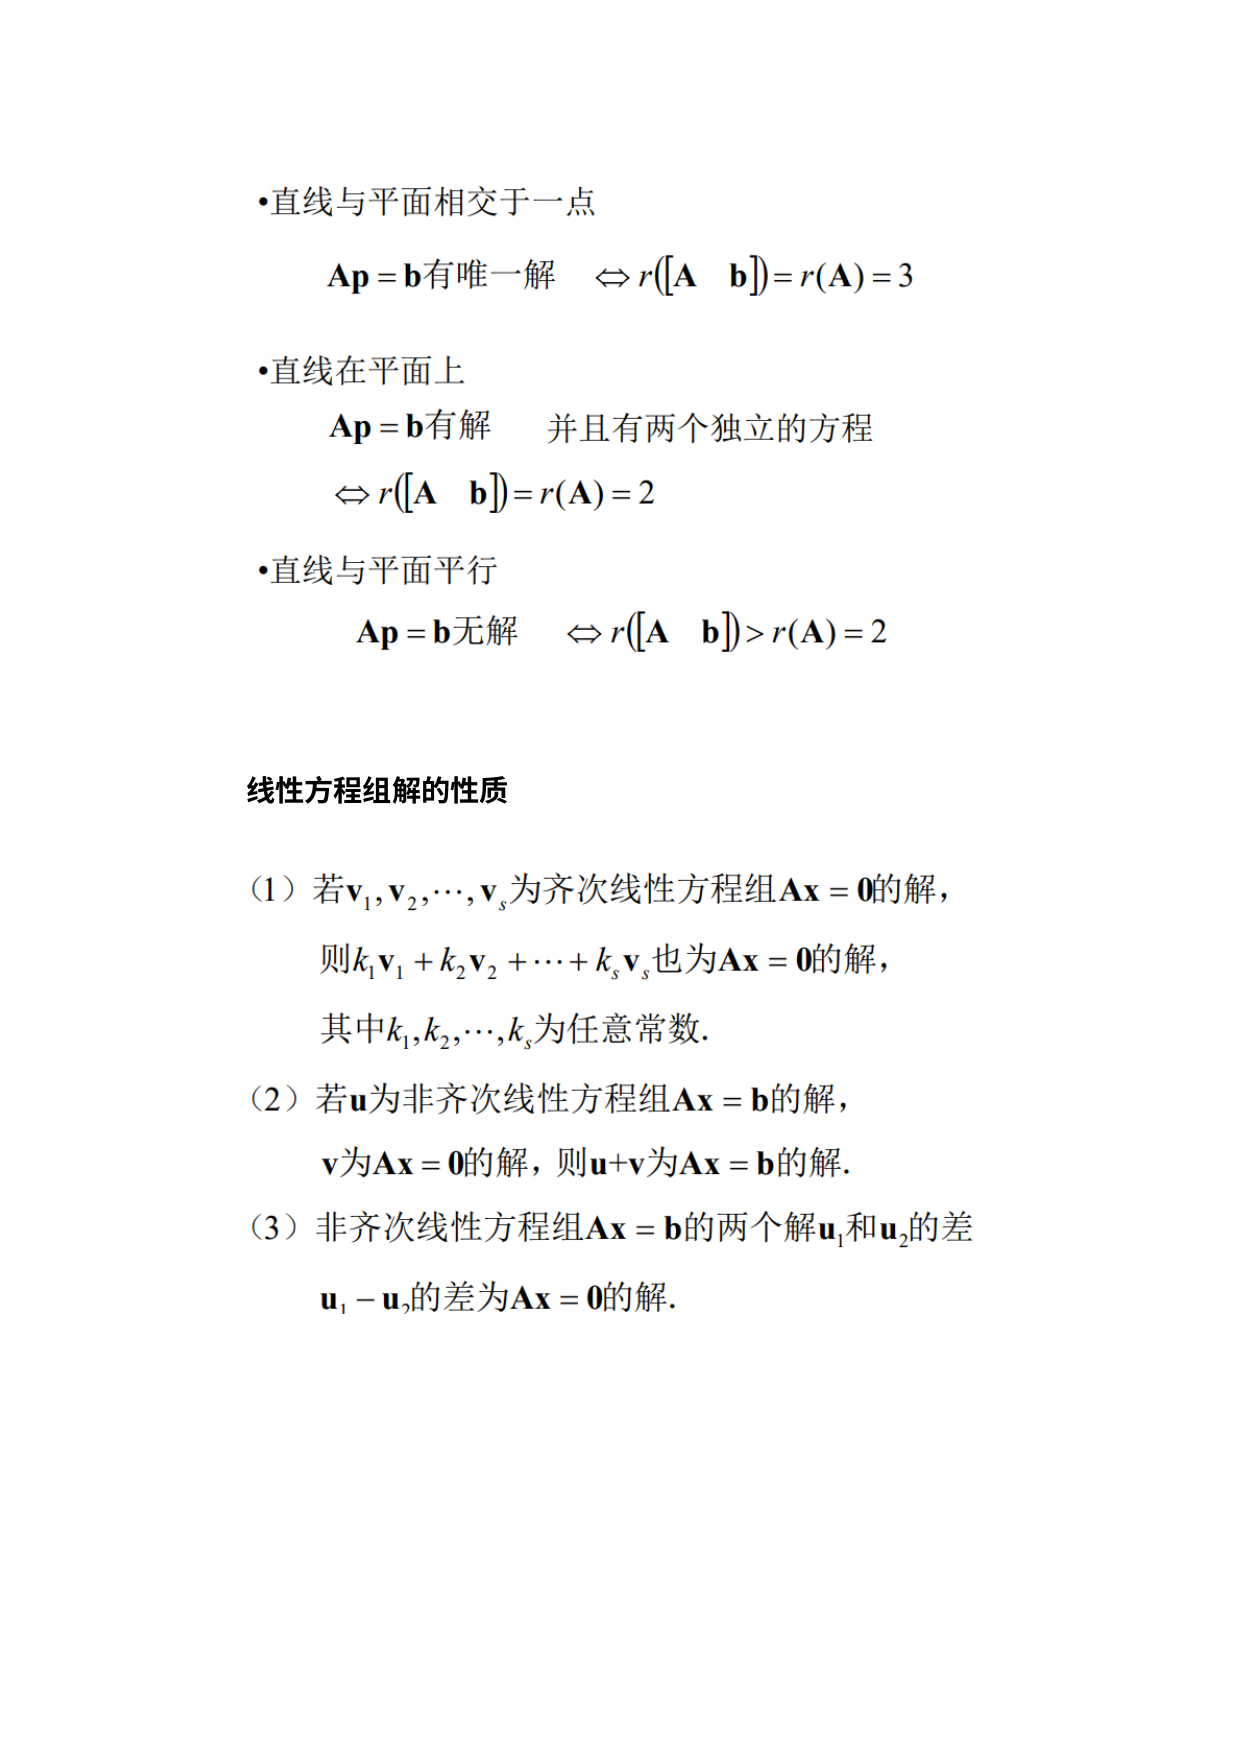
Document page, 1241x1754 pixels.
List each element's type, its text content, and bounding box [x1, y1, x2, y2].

subtitle 线性方程组解的性质 [187, 756, 1053, 821]
picture [237, 858, 991, 1314]
picture [237, 162, 943, 680]
